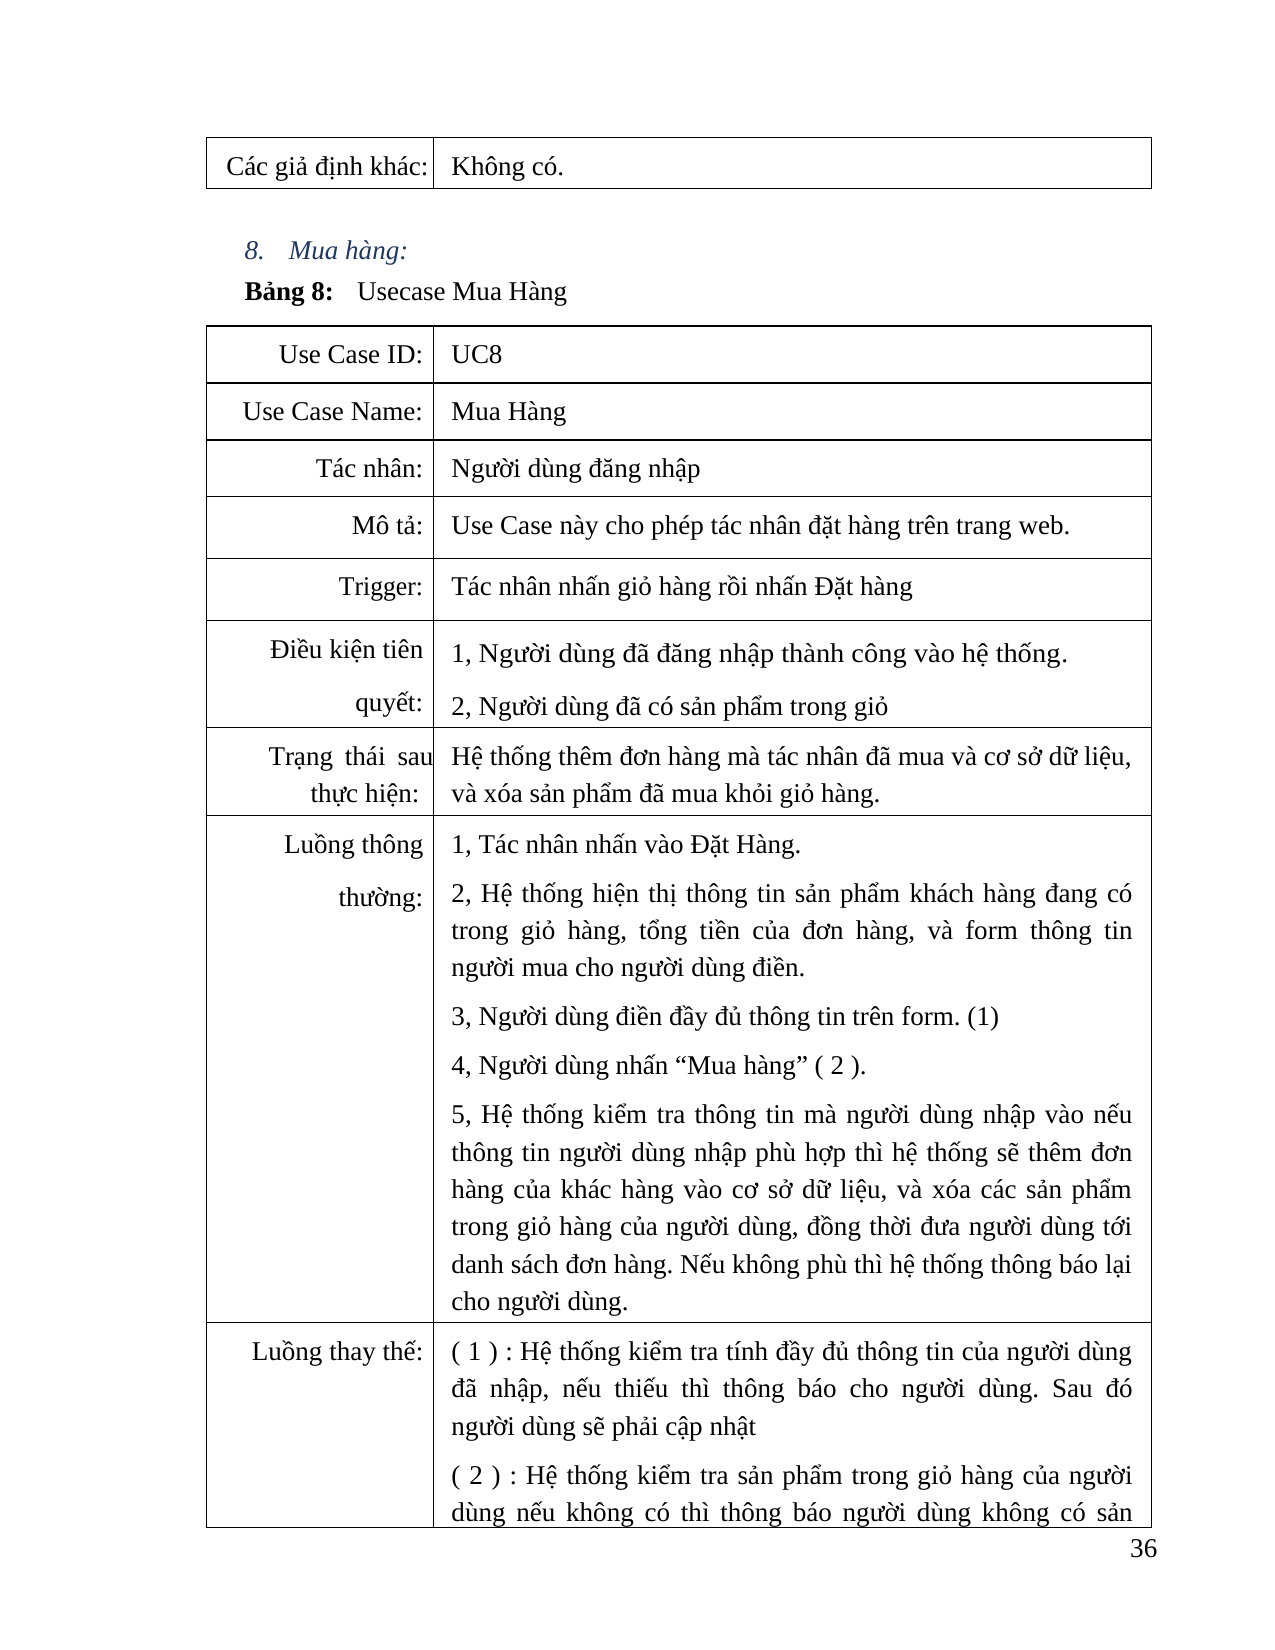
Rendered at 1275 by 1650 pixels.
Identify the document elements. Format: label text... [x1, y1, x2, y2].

table_cell Người dùng đăng nhập [434, 441, 1151, 496]
table_cell Use Case Name: [207, 384, 433, 439]
table_cell 1, Tác nhân nhấn vào Đặt Hàng. 2, Hệ thống hiện thị thông tin sản phẩm khách hàng đang có trong giỏ hàng, tổng tiền của đơn hàng, và form thông tin người mua cho người dùng điền. 3, Người dùng điền đầy đủ thông tin trên form. (1) 4, Người dùng nhấn “Mua hàng” ( 2 ). 5, Hệ thống kiểm tra thông tin mà người dùng nhập vào nếu thông tin người dùng nhập phù hợp thì hệ thống sẽ thêm đơn hàng của khác hàng vào cơ sở dữ liệu, và xóa các sản phẩm trong giỏ hàng của người dùng, đồng thời đưa người dùng tới danh sách đơn hàng. Nếu không phù thì hệ thống thông báo lại cho người dùng. [434, 816, 1151, 1322]
table_cell Không có. [434, 138, 1151, 187]
table_cell Hệ thống thêm đơn hàng mà tác nhân đã mua và cơ sở dữ liệu, và xóa sản phẩm đã mua khỏi giỏ hàng. [434, 728, 1151, 815]
table_cell Mua Hàng [434, 384, 1151, 439]
table_cell Điều kiện tiên quyết: [207, 621, 433, 727]
table_cell Trigger: [207, 559, 433, 620]
table_cell Tác nhân nhấn giỏ hàng rồi nhấn Đặt hàng [434, 559, 1151, 620]
table_cell Tác nhân: [207, 441, 433, 496]
subtitle Mua hàng: [244, 234, 1157, 265]
table_cell Các giả định khác: [207, 138, 433, 187]
table_cell 1, Người dùng đã đăng nhập thành công vào hệ thống. 2, Người dùng đã có sản phẩm trong giỏ [434, 621, 1151, 727]
table_cell Luồng thông thường: [207, 816, 433, 1322]
table_cell Trạng thái sau thực hiện: [207, 728, 433, 815]
table_cell Use Case này cho phép tác nhân đặt hàng trên trang web. [434, 497, 1151, 558]
table_cell Mô tả: [207, 497, 433, 558]
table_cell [434, 1323, 1151, 1527]
subtitle Usecase Mua Hàng [244, 276, 1157, 307]
table_header Use Case ID: [207, 327, 433, 382]
table_header UC8 [434, 327, 1151, 382]
table_cell Luồng thay thế: [207, 1323, 433, 1527]
